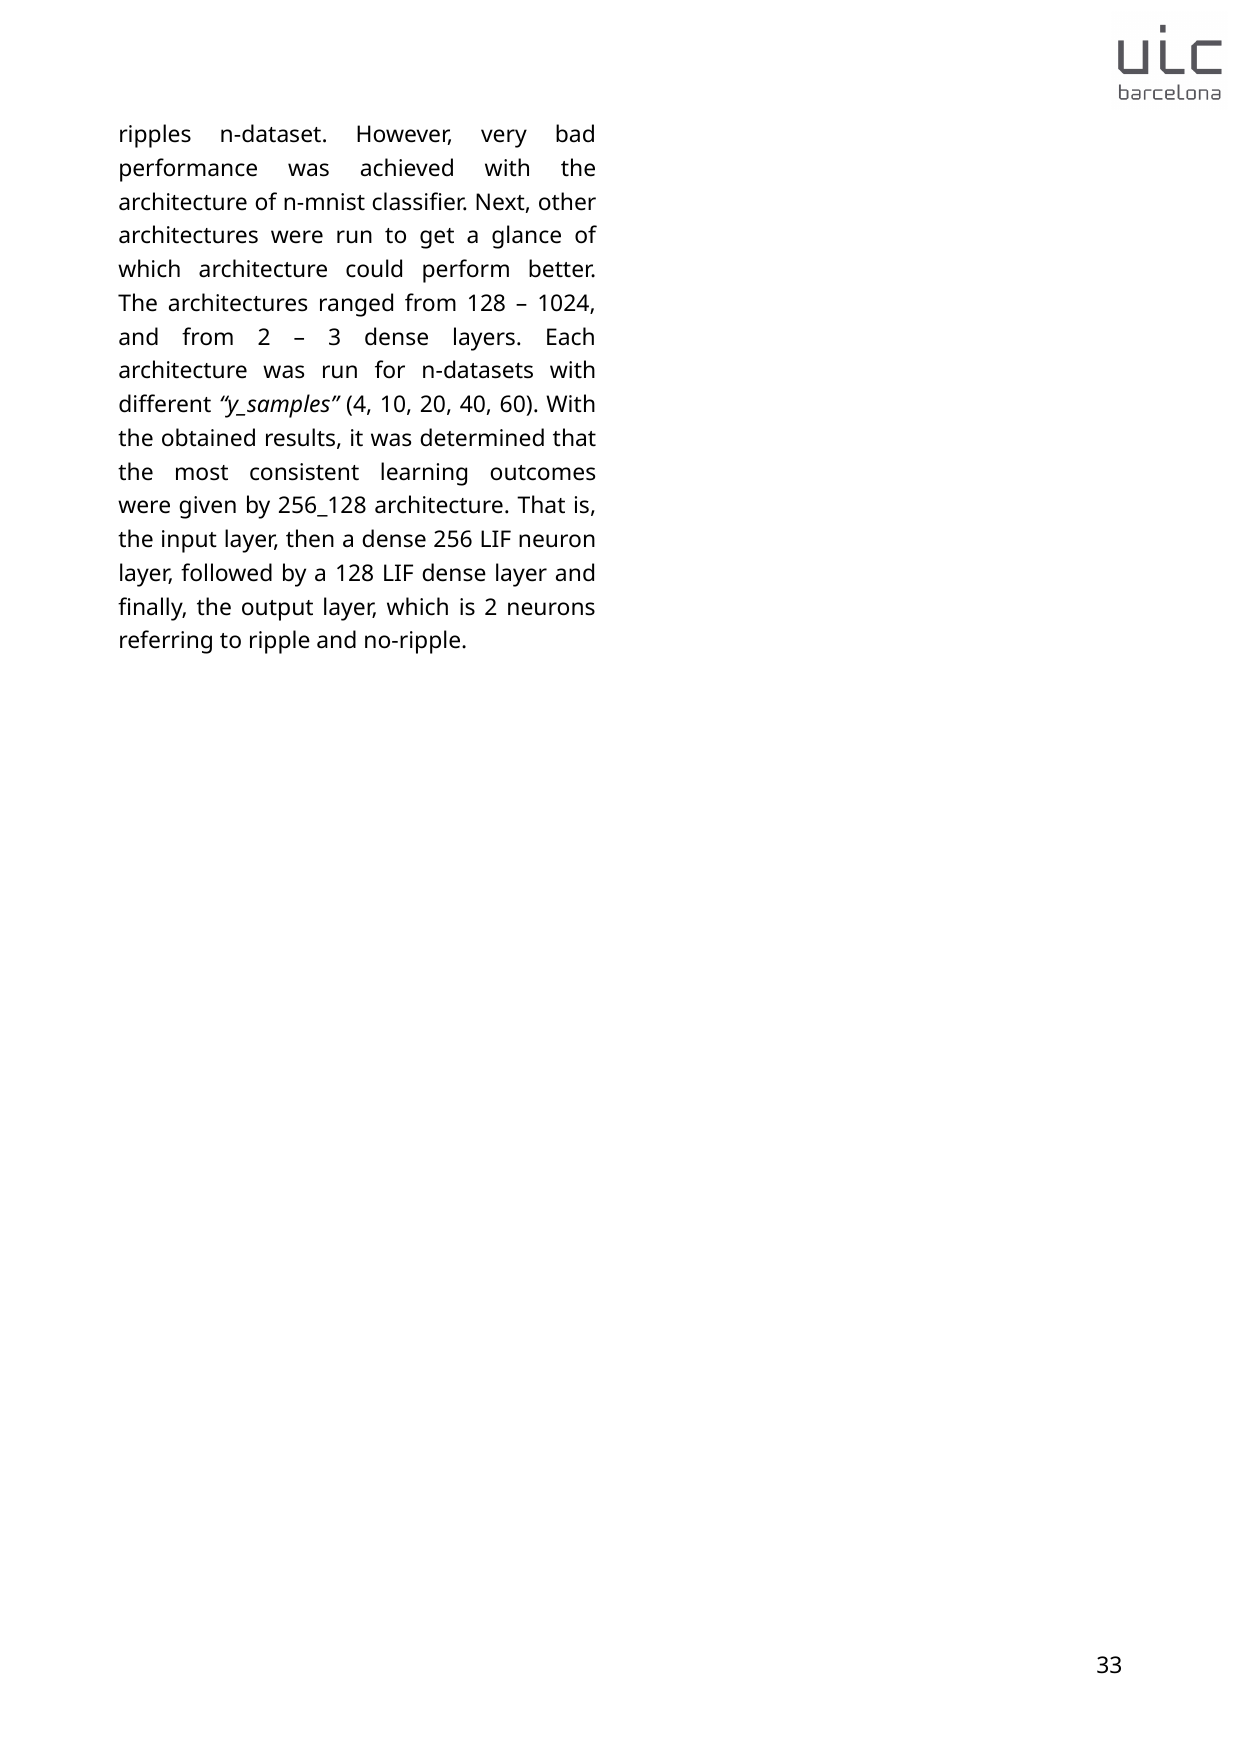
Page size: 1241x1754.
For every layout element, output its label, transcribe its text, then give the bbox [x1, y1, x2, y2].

picture [1110, 11, 1229, 110]
